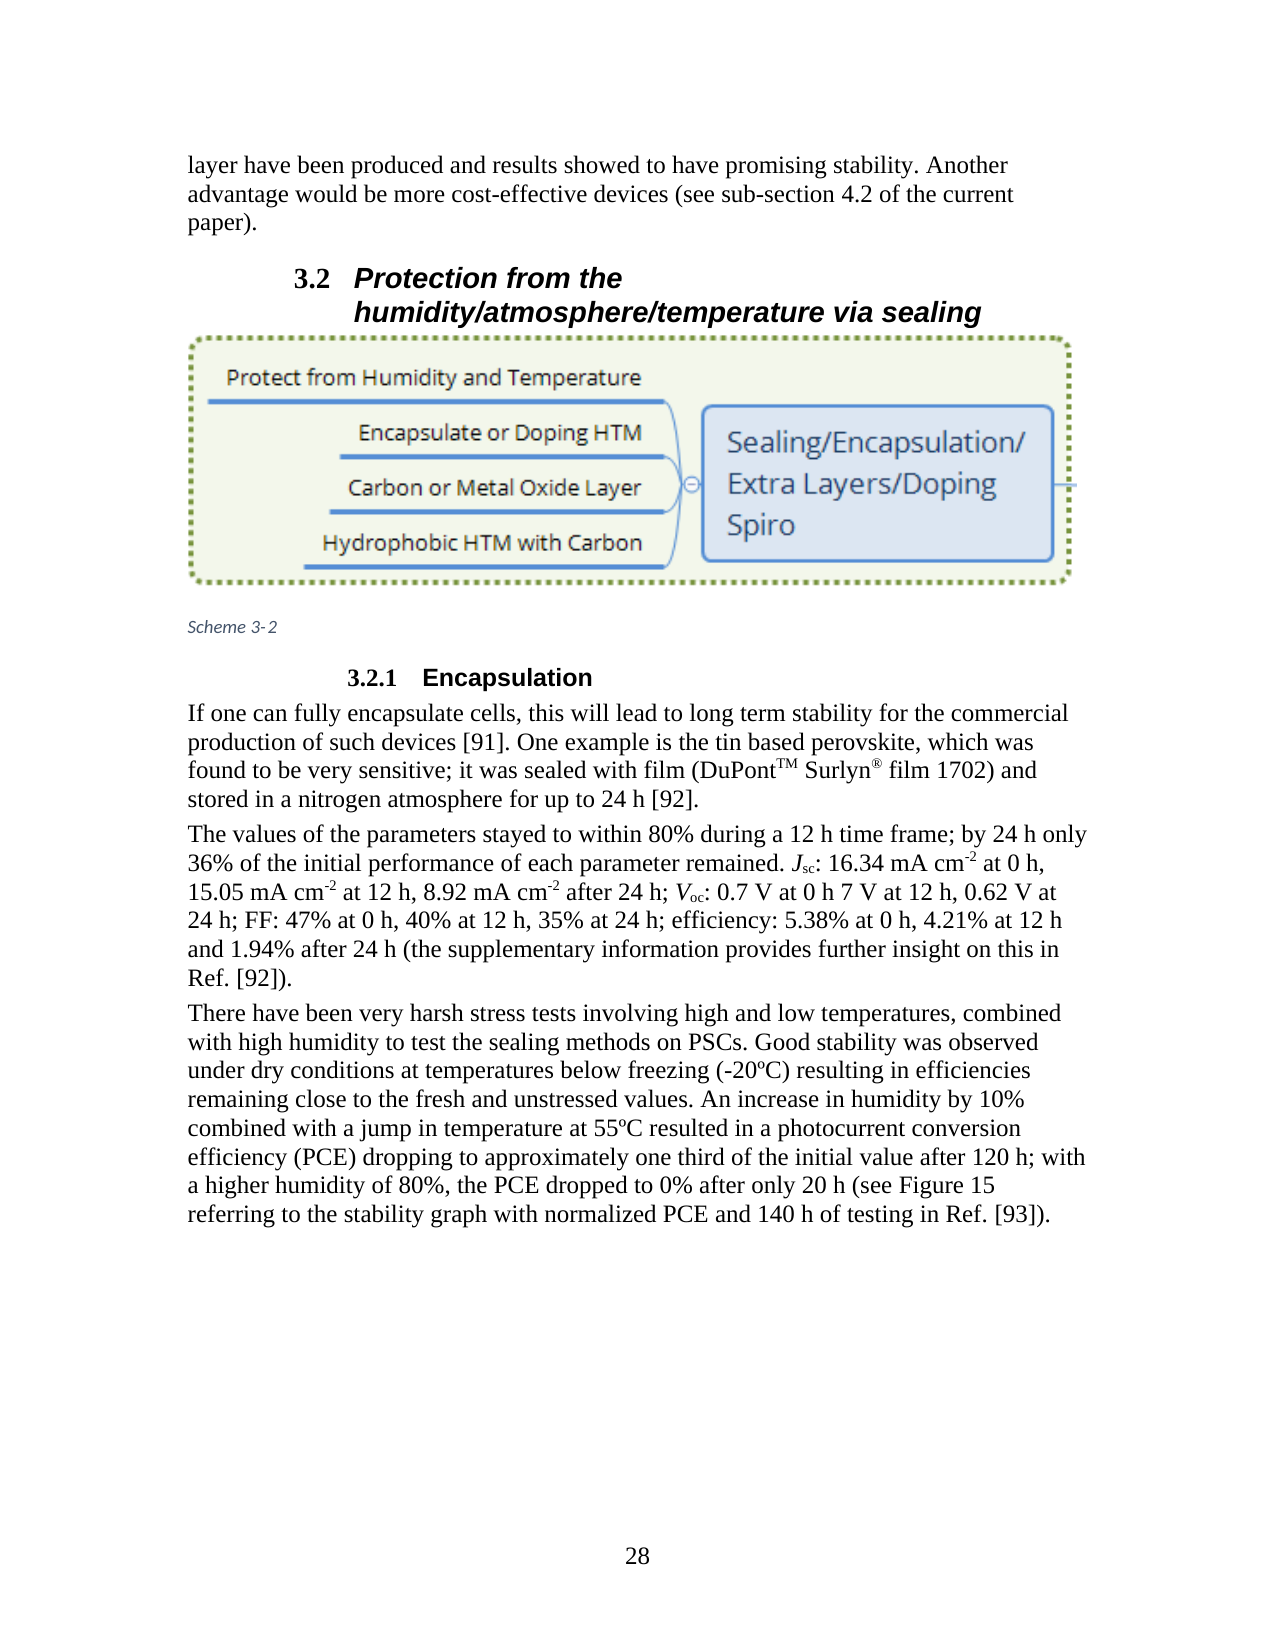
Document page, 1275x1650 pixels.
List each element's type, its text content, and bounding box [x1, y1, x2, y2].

picture [187, 334, 1077, 594]
subtitle Protection from the humidity/atmosphere/temperature via sealing [294, 261, 1087, 328]
text If one can fully encapsulate cells, this will lead to long term stability for the commercial production of such devices [91]. One example is the tin based perovskite, which was found to be very sensitive; it was sealed with film (DuPontTM Surlyn® film 1702) and stored in a nitrogen atmosphere for up to 24 h [92]. [187, 698, 1087, 813]
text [187, 150, 1087, 236]
text There have been very harsh stress tests involving high and low temperatures, combined with high humidity to test the sealing methods on PSCs. Good stability was observed under dry conditions at temperatures below freezing (-20ºC) resulting in efficiencies remaining close to the fresh and unstressed values. An increase in humidity by 10% combined with a jump in temperature at 55ºC resulted in a photocurrent conversion efficiency (PCE) dropping to approximately one third of the initial value after 120 h; with a higher humidity of 80%, the PCE dropped to 0% after only 20 h (see Figure 15 referring to the stability graph with normalized PCE and 140 h of testing in Ref. [93]). [187, 998, 1087, 1228]
subtitle Encapsulation [347, 663, 1087, 692]
text The values of the parameters stayed to within 80% during a 12 h time frame; by 24 h only 36% of the initial performance of each parameter remained. Jsc: 16.34 mA cm-2 at 0 h, 15.05 mA cm-2 at 12 h, 8.92 mA cm-2 after 24 h; Voc: 0.7 V at 0 h 7 V at 12 h, 0.62 V at 24 h; FF: 47% at 0 h, 40% at 12 h, 35% at 24 h; efficiency: 5.38% at 0 h, 4.21% at 12 h and 1.94% after 24 h (the supplementary information provides further insight on this in Ref. [92]). [187, 819, 1087, 992]
